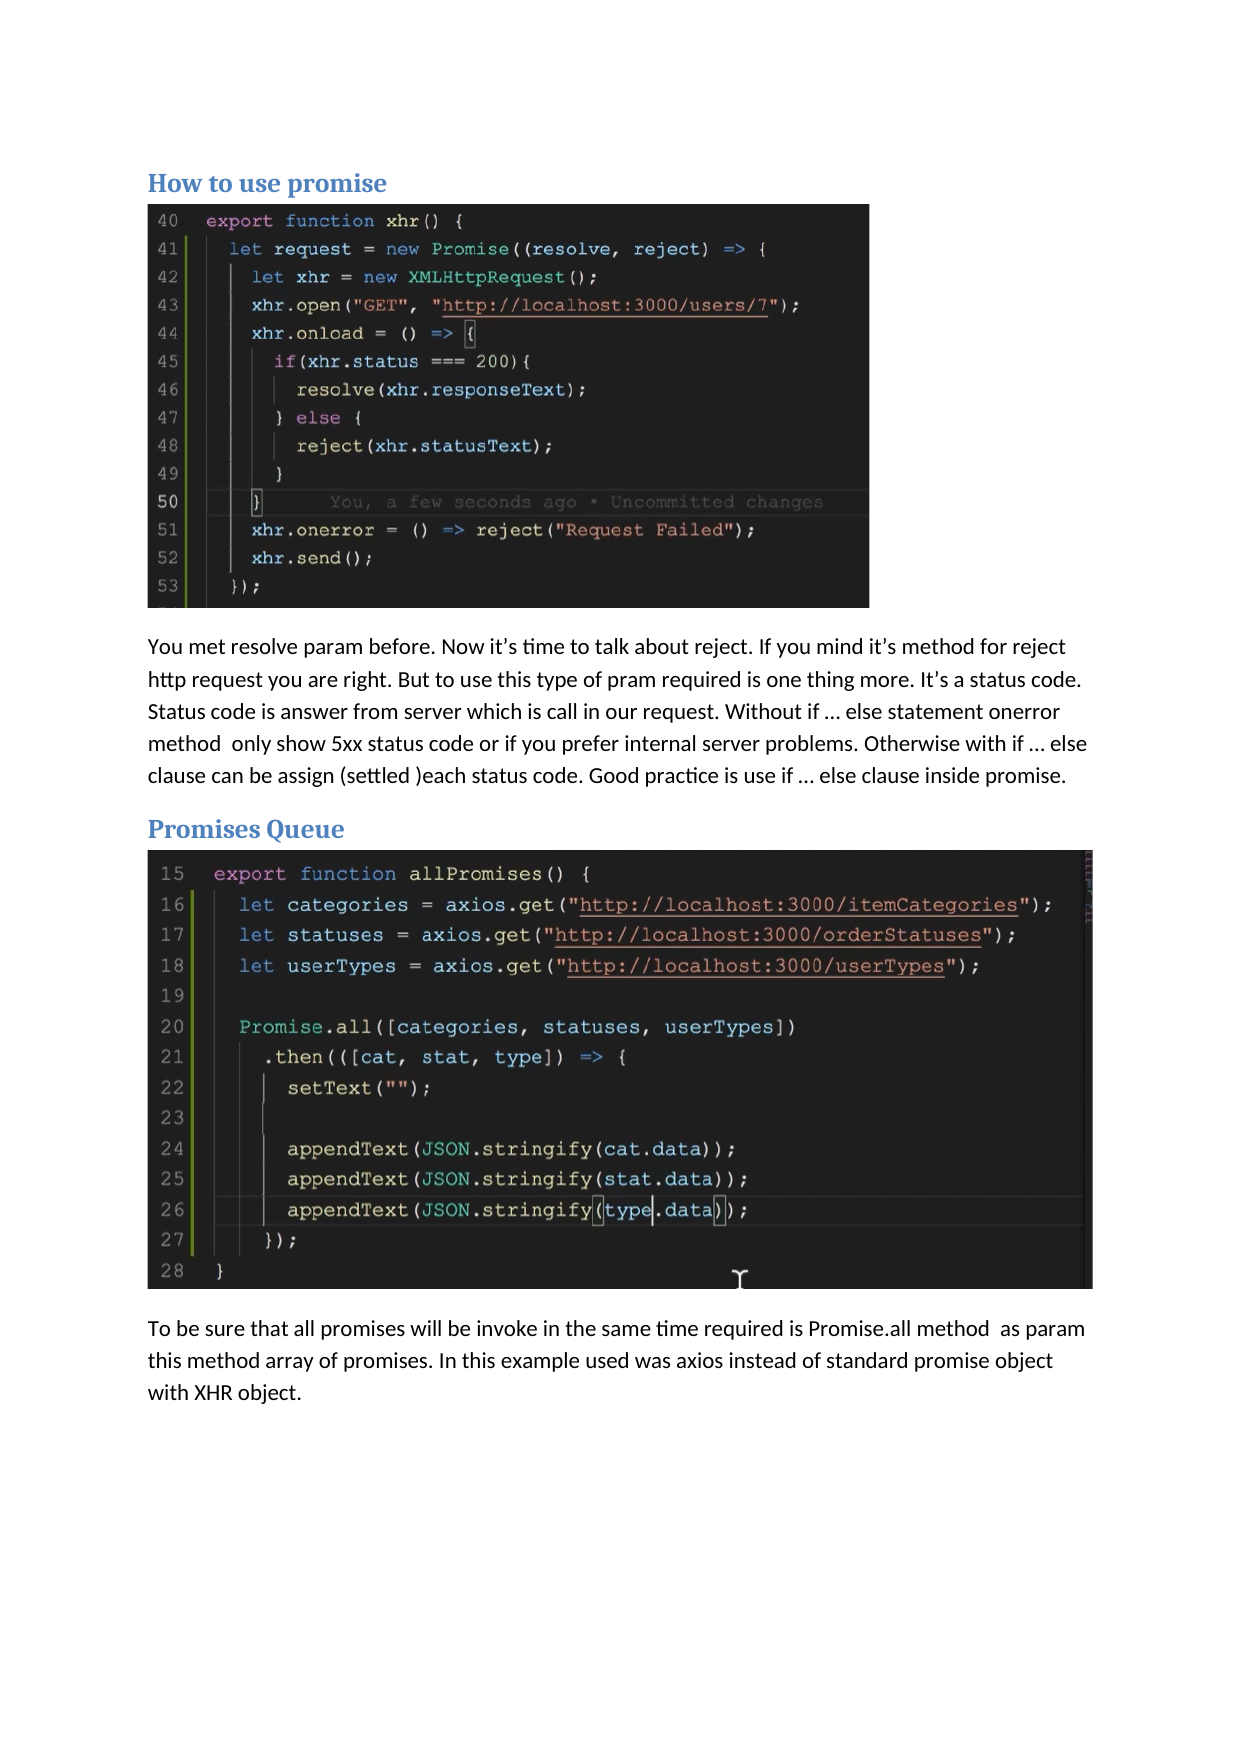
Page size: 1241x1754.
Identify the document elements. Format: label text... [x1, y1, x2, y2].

text To be sure that all promises will be invoke in the same time required is Promise.all method as param this method array of promises. In this example used was axios instead of standard promise object with XHR object. [148, 1314, 1093, 1406]
subtitle How to use promise [148, 168, 1093, 199]
picture [147, 850, 1093, 1289]
subtitle Promises Queue [148, 814, 1093, 845]
picture [147, 204, 870, 608]
text You met resolve param before. Now it’s time to talk about reject. If you mind it’s method for reject http request you are right. But to use this type of pram required is one thing more. It’s a status code. Status code is answer from server which is call in our request. Without if … else statement onerror method only show 5xx status code or if you prefer internal server problems. Otherwise with if … else clause can be assign (settled )each status code. Good practice is use if … else clause inside promise. [148, 632, 1093, 789]
